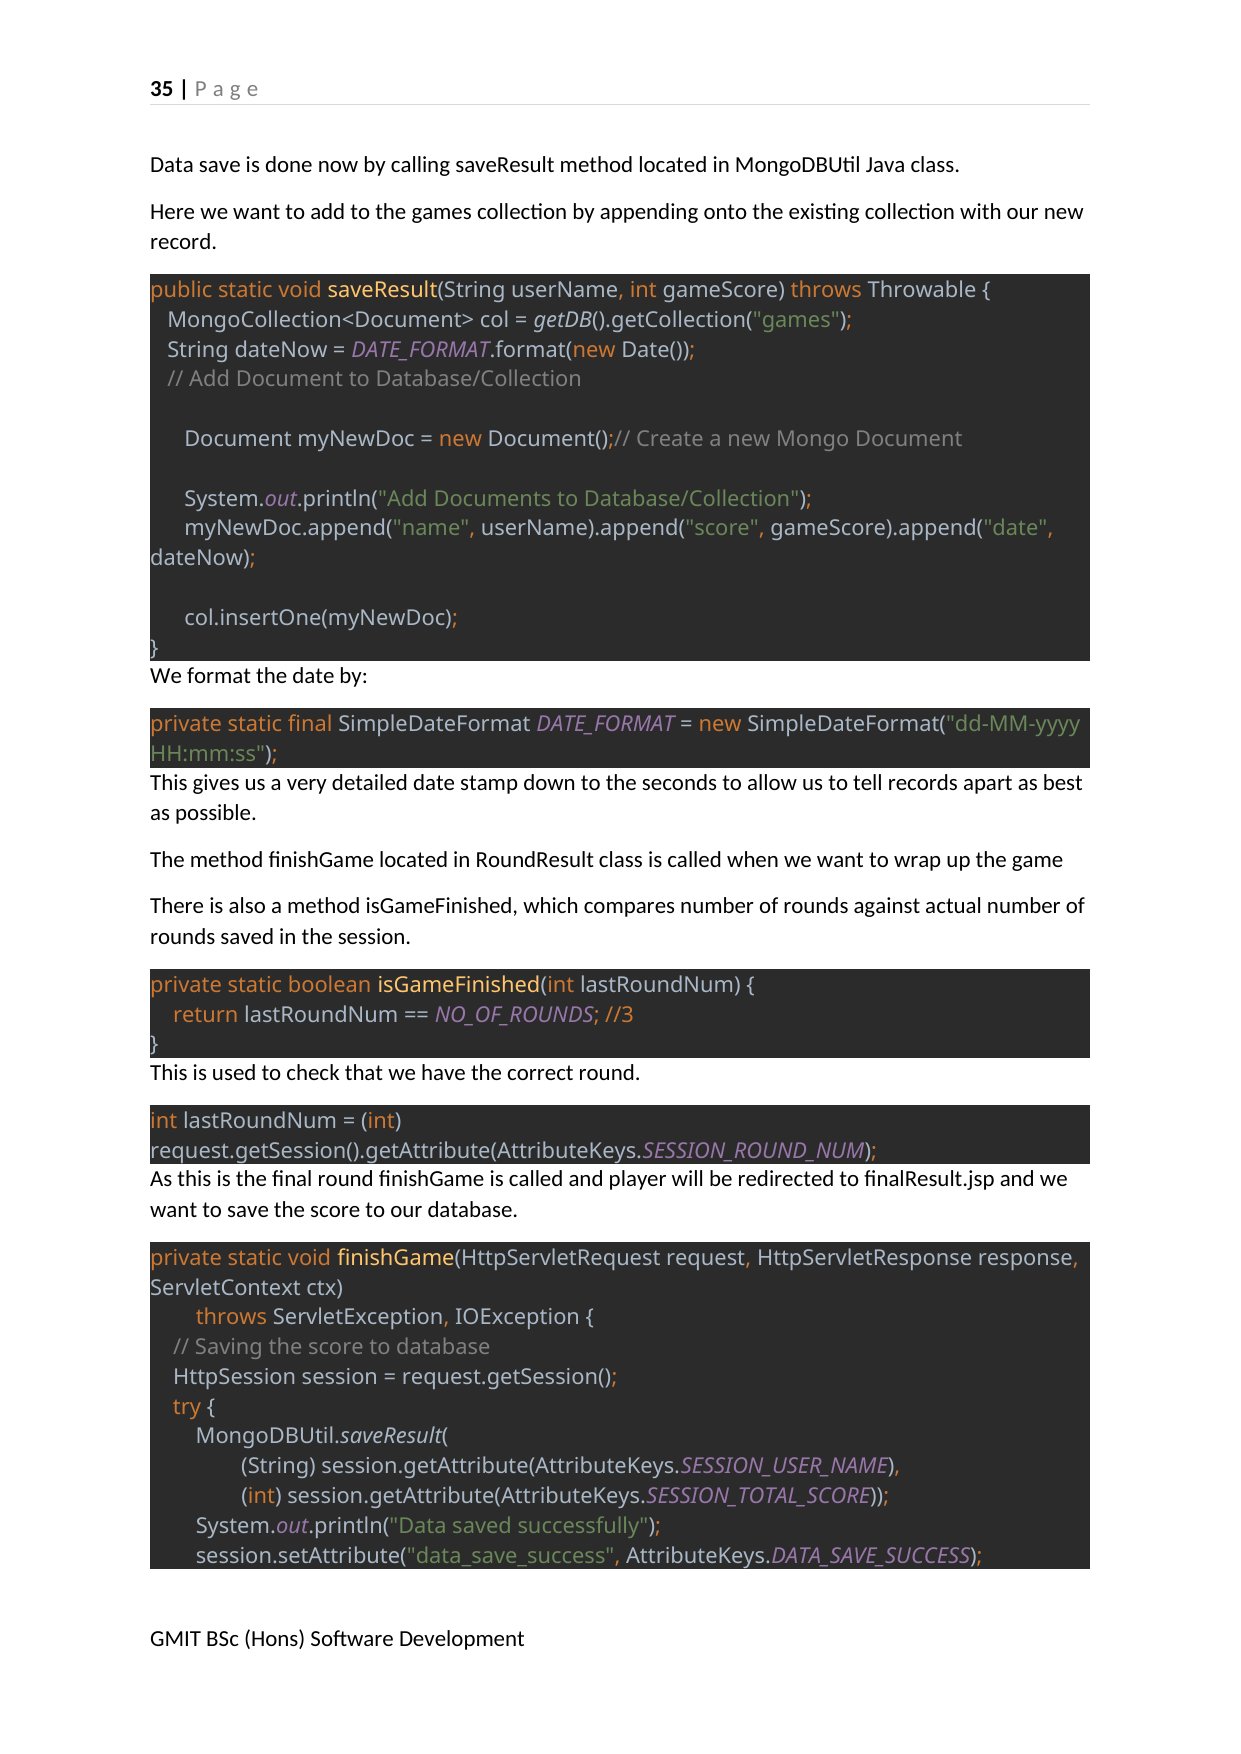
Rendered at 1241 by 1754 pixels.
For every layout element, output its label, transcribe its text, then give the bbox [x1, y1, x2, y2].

text As this is the final round finishGame is called and player will be redirected to finalResult.jsp and we want to save the score to our database. [150, 1164, 1090, 1223]
text Data save is done now by calling saveResult method located in MongoDBUtil Java class. [150, 150, 1090, 178]
text This is used to check that we have the correct round. [150, 1058, 1090, 1086]
text private static boolean isGameFinished(int lastRoundNum) { return lastRoundNum == NO_OF_ROUNDS; //3 } [150, 969, 1090, 1058]
text There is also a method isGameFinished, which compares number of rounds against actual number of rounds saved in the session. [150, 892, 1090, 950]
text private static void finishGame(HttpServletRequest request, HttpServletResponse response, ServletContext ctx) throws ServletException, IOException { // Saving the score to database HttpSession session = request.getSession(); try { MongoDBUtil.saveResult( (String) session.getAttribute(AttributeKeys.SESSION_USER_NAME), (int) session.getAttribute(AttributeKeys.SESSION_TOTAL_SCORE)); System.out.println("Data saved successfully"); session.setAttribute("data_save_success", AttributeKeys.DATA_SAVE_SUCCESS); [150, 1242, 1090, 1569]
text This gives us a very detailed date stamp down to the seconds to allow us to tell records apart as best as possible. [150, 768, 1090, 826]
text Here we want to add to the games collection by appending onto the existing collection with our new record. [150, 197, 1090, 255]
text We format the date by: [150, 661, 1090, 689]
text int lastRoundNum = (int) request.getSession().getAttribute(AttributeKeys.SESSION_ROUND_NUM); [150, 1105, 1090, 1164]
text private static final SimpleDateFormat DATE_FORMAT = new SimpleDateFormat("dd-MM-yyyy HH:mm:ss"); [150, 708, 1090, 768]
text public static void saveResult(String userName, int gameScore) throws Throwable { MongoCollection<Document> col = getDB().getCollection("games"); String dateNow = DATE_FORMAT.format(new Date()); // Add Document to Database/Collection Document myNewDoc = new Document();// Create a new Mongo Document System.out.println("Add Documents to Database/Collection"); myNewDoc.append("name", userName).append("score", gameScore).append("date", dateNow); col.insertOne(myNewDoc); } [150, 274, 1090, 661]
text The method finishGame located in RoundResult class is called when we want to wrap up the game [150, 845, 1090, 873]
